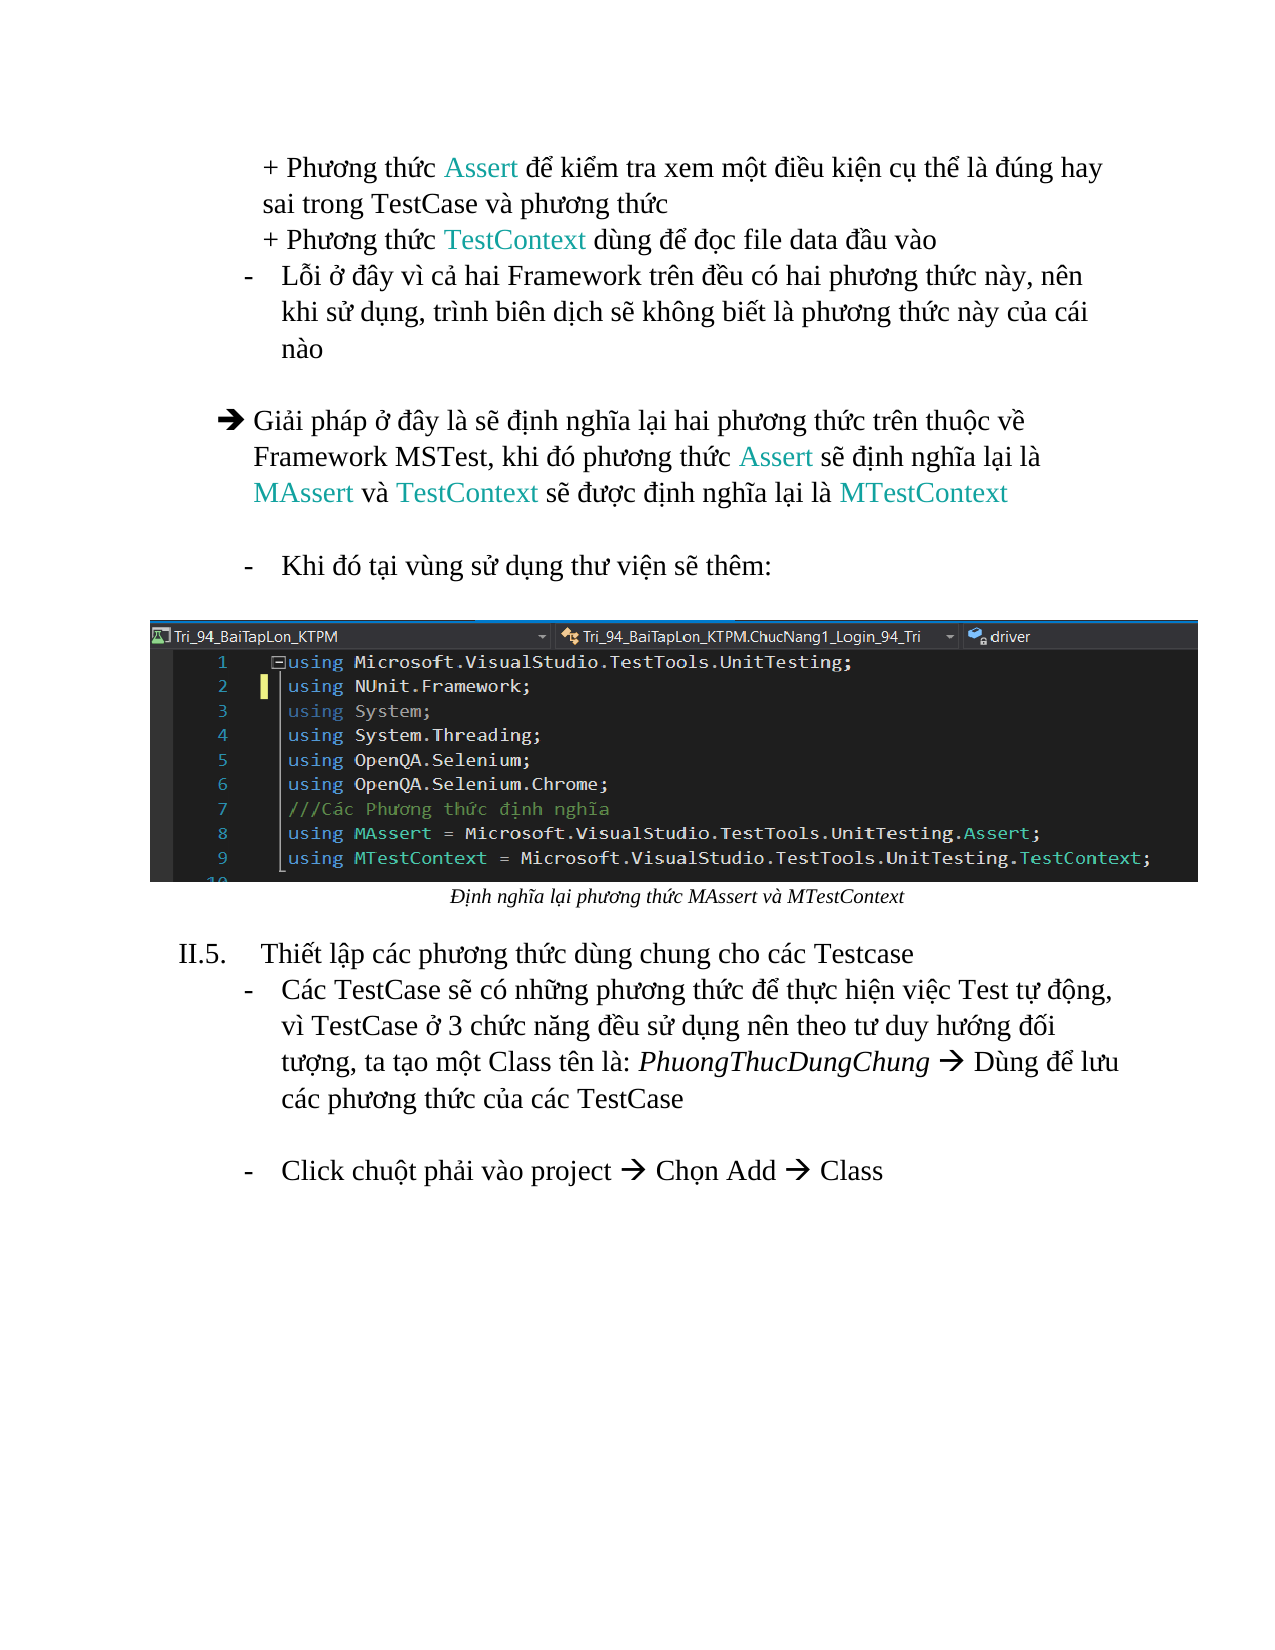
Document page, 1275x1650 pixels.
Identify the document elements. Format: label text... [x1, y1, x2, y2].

list Thiết lập các phương thức dùng chung cho các Testcase [178, 936, 1125, 970]
list vì TestCase ở 3 chức năng đều sử dụng nên theo tư duy hướng đối tượng, ta tạo một Class tên là: PhuongThucDungChung Dùng để lưu các phương thức của các TestCase [281, 1008, 1125, 1114]
list Khi đó tại vùng sử dụng thư viện sẽ thêm: [244, 548, 1125, 581]
list Định nghĩa lại phương thức MAssert và MTestContext [375, 884, 1125, 908]
list Các TestCase sẽ có những phương thức để thực hiện việc Test tự động, [244, 972, 1125, 1006]
list Giải pháp ở đây là sẽ định nghĩa lại hai phương thức trên thuộc về Framework MSTest, khi đó phương thức Assert sẽ định nghĩa lại là MAssert và TestContext sẽ được định nghĩa lại là MTestContext [216, 403, 1125, 509]
list + Phương thức TestContext dùng để đọc file data đầu vào [262, 222, 1125, 256]
list Lỗi ở đây vì cả hai Framework trên đều có hai phương thức này, nên khi sử dụng, trình biên dịch sẽ không biết là phương thức này của cái nào [244, 258, 1125, 364]
list Click chuột phải vào project Chọn Add Class [244, 1153, 1125, 1187]
picture [150, 620, 1198, 882]
list + Phương thức Assert để kiểm tra xem một điều kiện cụ thể là đúng hay sai trong TestCase và phương thức [262, 150, 1125, 220]
